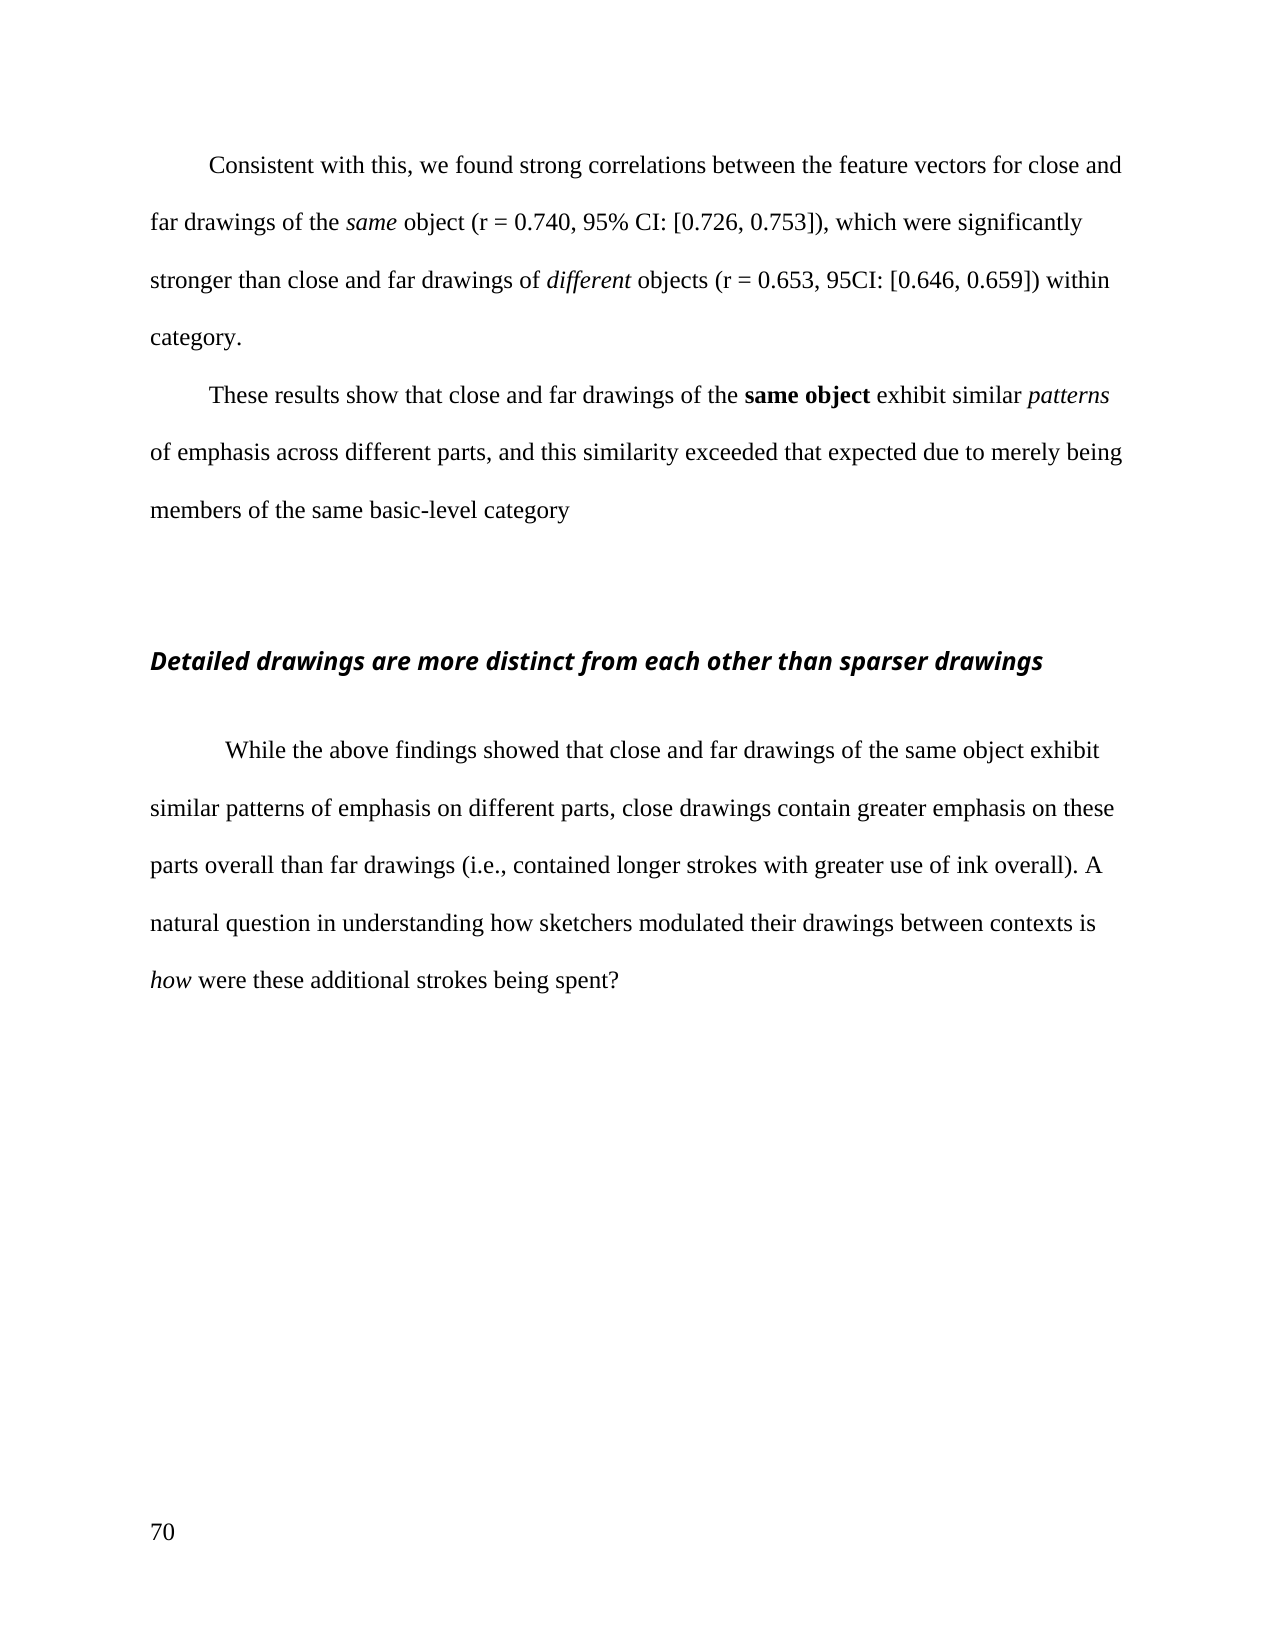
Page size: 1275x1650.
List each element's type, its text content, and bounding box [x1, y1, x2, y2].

text These results show that close and far drawings of the same object exhibit similar patterns of emphasis across different parts, and this similarity exceeded that expected due to merely being members of the same basic-level category [150, 380, 1125, 524]
text While the above findings showed that close and far drawings of the same object exhibit similar patterns of emphasis on different parts, close drawings contain greater emphasis on these parts overall than far drawings (i.e., contained longer strokes with greater use of ink overall). A natural question in understanding how sketchers modulated their drawings between contexts is how were these additional strokes being spent? [150, 736, 1125, 994]
text Consistent with this, we found strong correlations between the feature vectors for close and far drawings of the same object (r = 0.740, 95% CI: [0.726, 0.753]), which were significantly stronger than close and far drawings of different objects (r = 0.653, 95CI: [0.646, 0.659]) within category. [150, 150, 1125, 351]
text Detailed drawings are more distinct from each other than sparser drawings [150, 644, 1125, 678]
